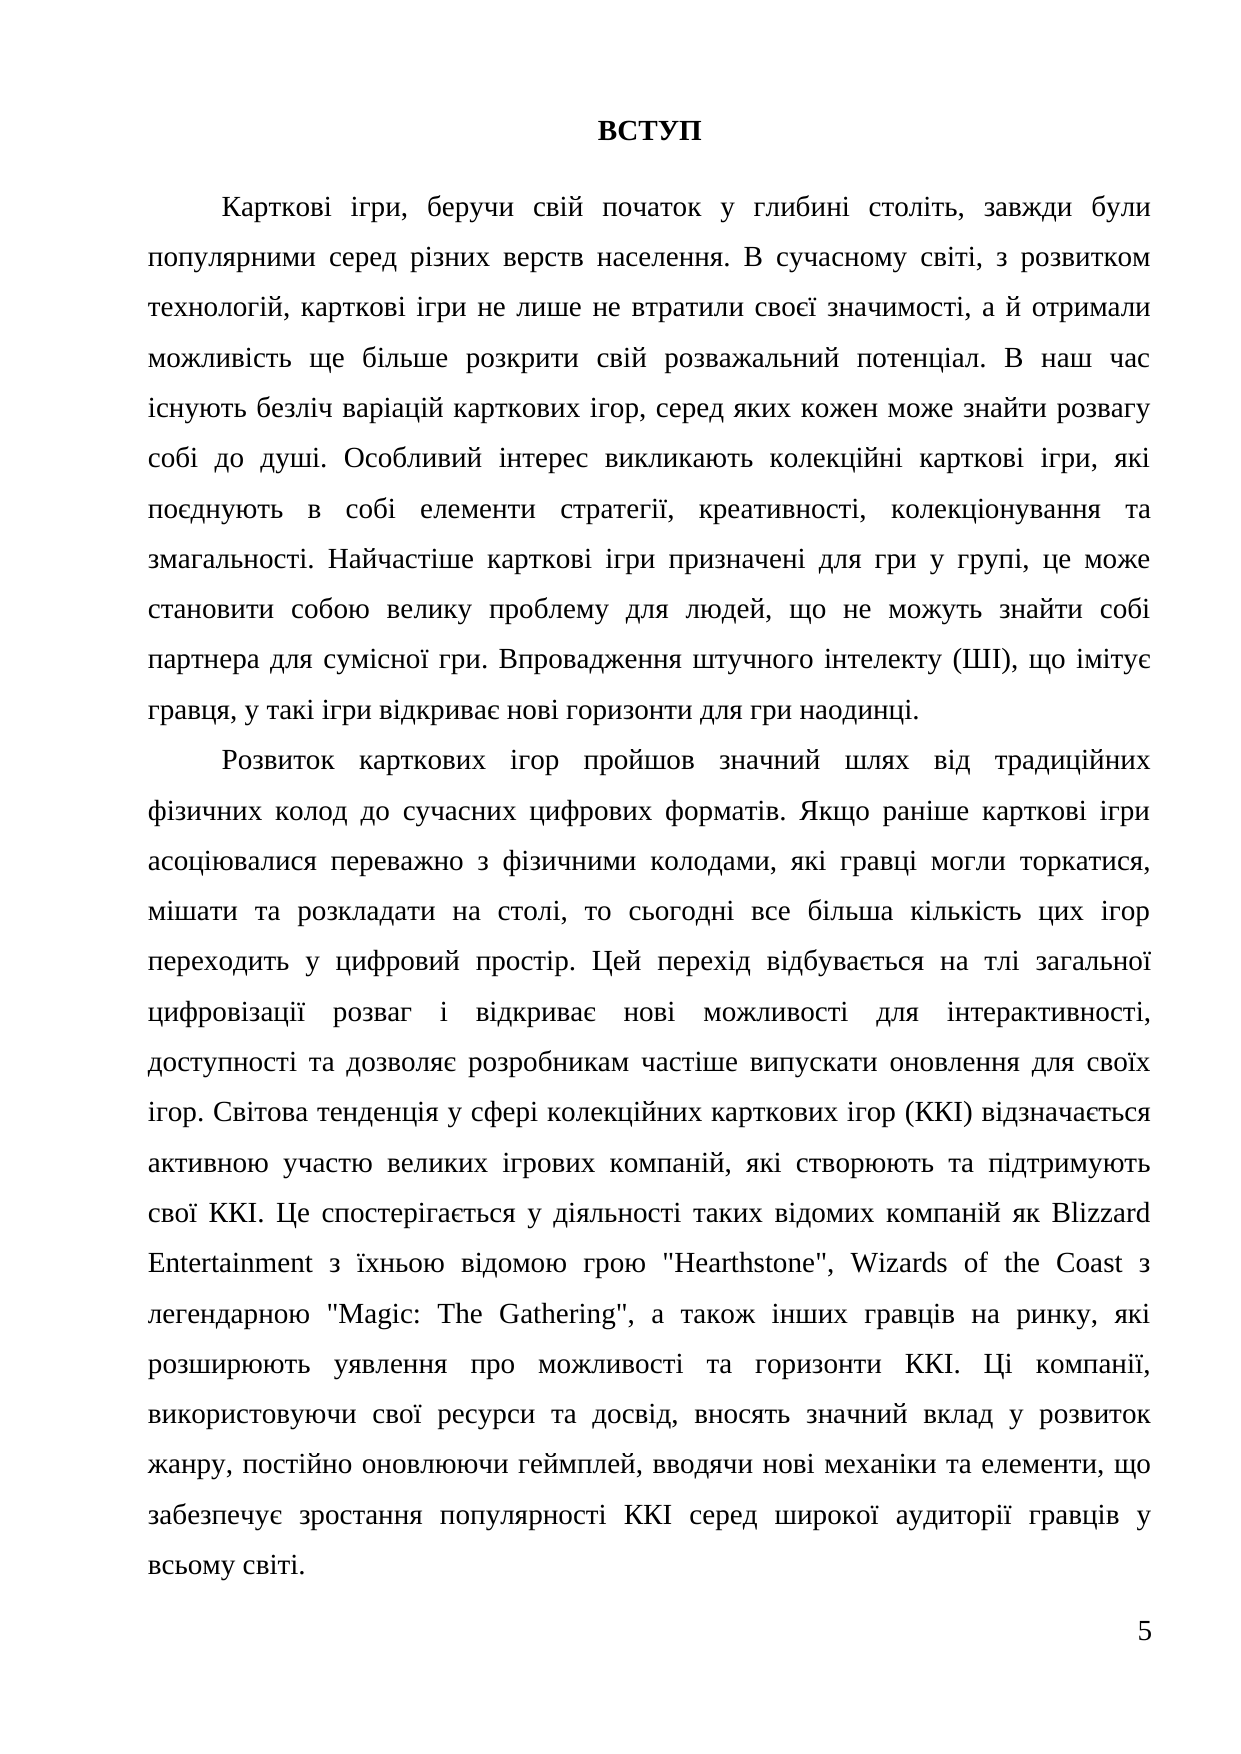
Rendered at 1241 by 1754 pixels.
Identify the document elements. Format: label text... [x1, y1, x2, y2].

text Вступ [148, 113, 1152, 147]
text Розвиток карткових ігор пройшов значний шлях від традиційних фізичних колод до сучасних цифрових форматів. Якщо раніше карткові ігри асоціювалися переважно з фізичними колодами, які гравці могли торкатися, мішати та розкладати на столі, то сьогодні все більша кількість цих ігор переходить у цифровий простір. Цей перехід відбувається на тлі загальної цифровізації розваг і відкриває нові можливості для інтерактивності, доступності та дозволяє розробникам частіше випускати оновлення для своїх ігор. Світова тенденція у сфері колекційних карткових ігор (ККІ) відзначається активною участю великих ігрових компаній, які створюють та підтримують свої ККІ. Це спостерігається у діяльності таких відомих компаній як Blizzard Entertainment з їхньою відомою грою "Hearthstone", Wizards of the Coast з легендарною "Magic: The Gathering", а також інших гравців на ринку, які розширюють уявлення про можливості та горизонти ККІ. Ці компанії, використовуючи свої ресурси та досвід, вносять значний вклад у розвиток жанру, постійно оновлюючи геймплей, вводячи нові механіки та елементи, що забезпечує зростання популярності ККІ серед широкої аудиторії гравців у всьому світі. [148, 742, 1152, 1581]
text Карткові ігри, беручи свій початок у глибині століть, завжди були популярними серед різних верств населення. В сучасному світі, з розвитком технологій, карткові ігри не лише не втратили своєї значимості, а й отримали можливість ще більше розкрити свій розважальний потенціал. В наш час існують безліч варіацій карткових ігор, серед яких кожен може знайти розвагу собі до душі. Особливий інтерес викликають колекційні карткові ігри, які поєднують в собі елементи стратегії, креативності, колекціонування та змагальності. Найчастіше карткові ігри призначені для гри у групі, це може становити собою велику проблему для людей, що не можуть знайти собі партнера для сумісної гри. Впровадження штучного інтелекту (ШІ), що імітує гравця, у такі ігри відкриває нові горизонти для гри наодинці. [148, 189, 1152, 726]
